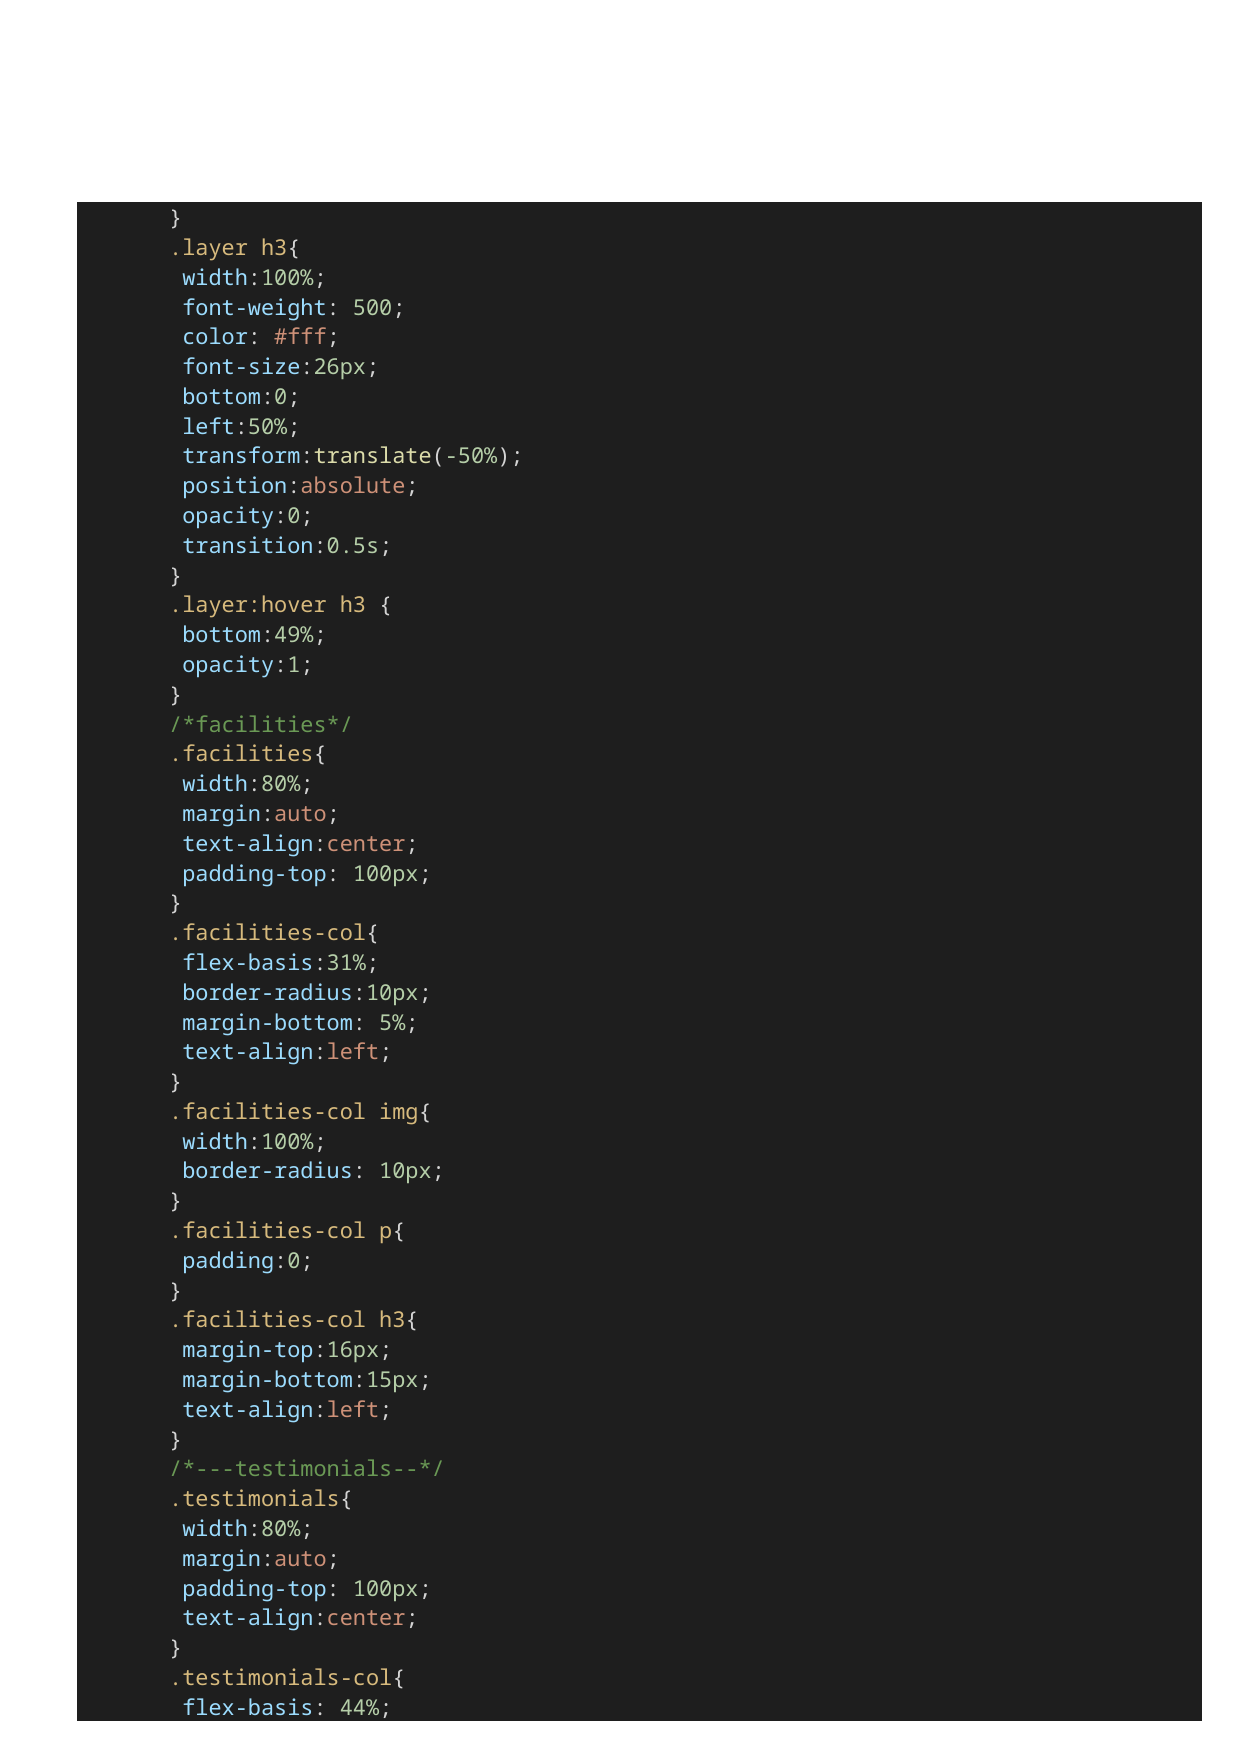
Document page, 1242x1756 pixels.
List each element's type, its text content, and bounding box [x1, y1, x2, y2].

text width:100%; [77, 1126, 1202, 1155]
text color: #fff; [77, 321, 1202, 351]
text margin:auto; [77, 1543, 1202, 1572]
text padding-top: 100px; [77, 1572, 1202, 1602]
text left:50%; [77, 411, 1202, 440]
text opacity:1; [77, 649, 1202, 679]
text } [77, 1423, 1202, 1453]
text .facilities{ [77, 738, 1202, 768]
text } [77, 1632, 1202, 1662]
text text-align:left; [77, 1394, 1202, 1423]
text margin-bottom: 5%; [77, 1006, 1202, 1036]
text flex-basis: 44%; [77, 1692, 1202, 1721]
text flex-basis:31%; [77, 947, 1202, 977]
text transform:translate(-50%); [77, 440, 1202, 470]
text border-radius:10px; [77, 977, 1202, 1006]
text text-align:center; [77, 1602, 1202, 1632]
text } [77, 1066, 1202, 1096]
text .testimonials-col{ [77, 1662, 1202, 1692]
text margin-top:16px; [77, 1334, 1202, 1364]
text .facilities-col p{ [77, 1215, 1202, 1245]
text /*---testimonials--*/ [77, 1453, 1202, 1483]
text } [77, 679, 1202, 708]
text } [77, 1274, 1202, 1304]
text text-align:center; [77, 828, 1202, 857]
text .layer h3{ [77, 232, 1202, 262]
text } [77, 202, 1202, 232]
text .layer:hover h3 { [77, 589, 1202, 619]
text opacity:0; [77, 500, 1202, 530]
text width:100%; [77, 262, 1202, 291]
text width:80%; [77, 768, 1202, 798]
text .facilities-col{ [77, 917, 1202, 947]
text .facilities-col img{ [77, 1096, 1202, 1126]
text bottom:0; [77, 381, 1202, 411]
text } [77, 559, 1202, 589]
text border-radius: 10px; [77, 1155, 1202, 1185]
text } [77, 887, 1202, 917]
text margin-bottom:15px; [77, 1364, 1202, 1394]
text } [77, 1185, 1202, 1215]
text /*facilities*/ [77, 708, 1202, 738]
text padding:0; [77, 1245, 1202, 1274]
text bottom:49%; [77, 619, 1202, 649]
text width:80%; [77, 1513, 1202, 1543]
text .facilities-col h3{ [77, 1304, 1202, 1334]
text padding-top: 100px; [77, 857, 1202, 887]
text position:absolute; [77, 470, 1202, 500]
text transition:0.5s; [77, 530, 1202, 559]
text font-weight: 500; [77, 291, 1202, 321]
text font-size:26px; [77, 351, 1202, 381]
text text-align:left; [77, 1036, 1202, 1066]
text .testimonials{ [77, 1483, 1202, 1513]
text margin:auto; [77, 798, 1202, 828]
